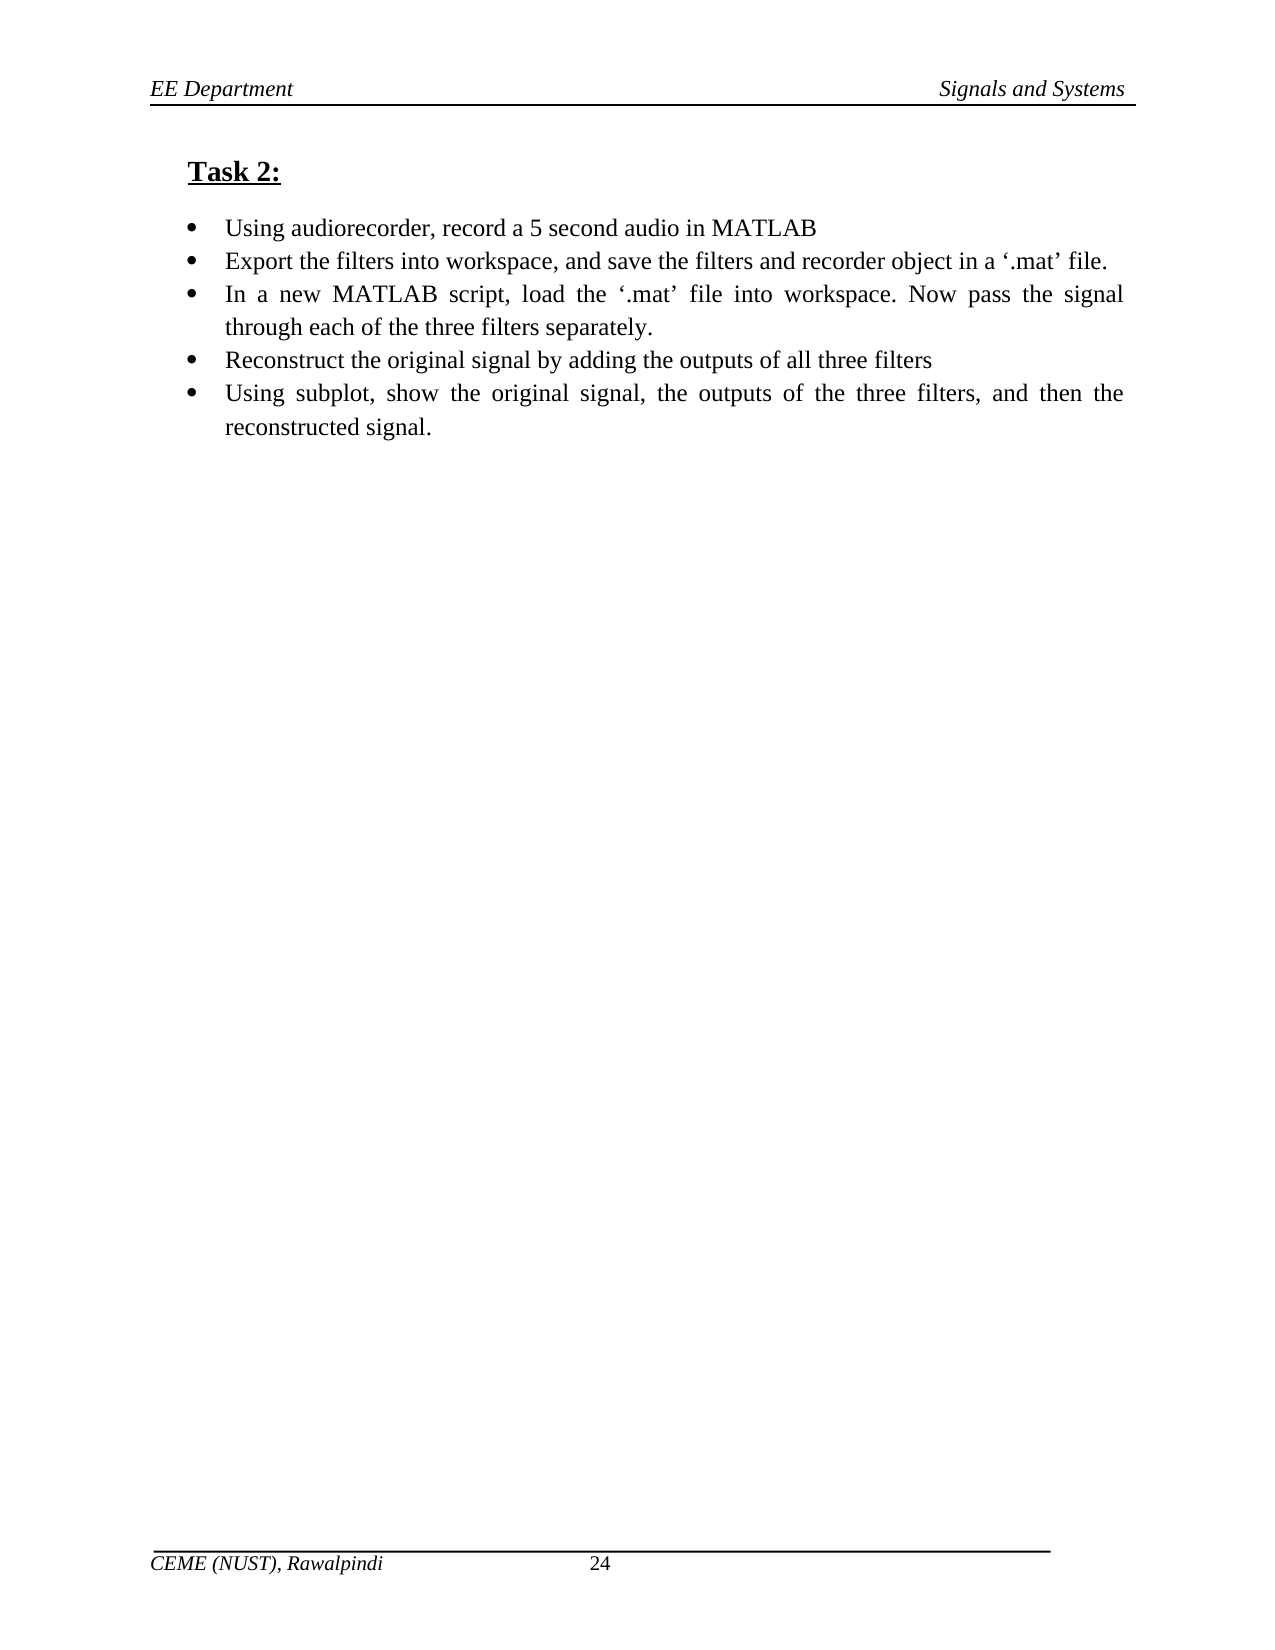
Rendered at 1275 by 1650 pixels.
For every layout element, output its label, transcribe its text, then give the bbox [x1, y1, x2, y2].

list Export the filters into workspace, and save the filters and recorder object in a ‘.mat’ file. [187, 246, 1125, 275]
list Reconstruct the original signal by adding the outputs of all three filters [187, 346, 1125, 374]
list Using subplot, show the original signal, the outputs of the three filters, and then the reconstructed signal. [187, 378, 1125, 440]
text Task 2: [187, 154, 1125, 188]
list In a new MATLAB script, load the ‘.mat’ file into workspace. Now pass the signal through each of the three filters separately. [187, 279, 1125, 341]
list Using audiorecorder, record a 5 second audio in MATLAB [187, 213, 1125, 242]
